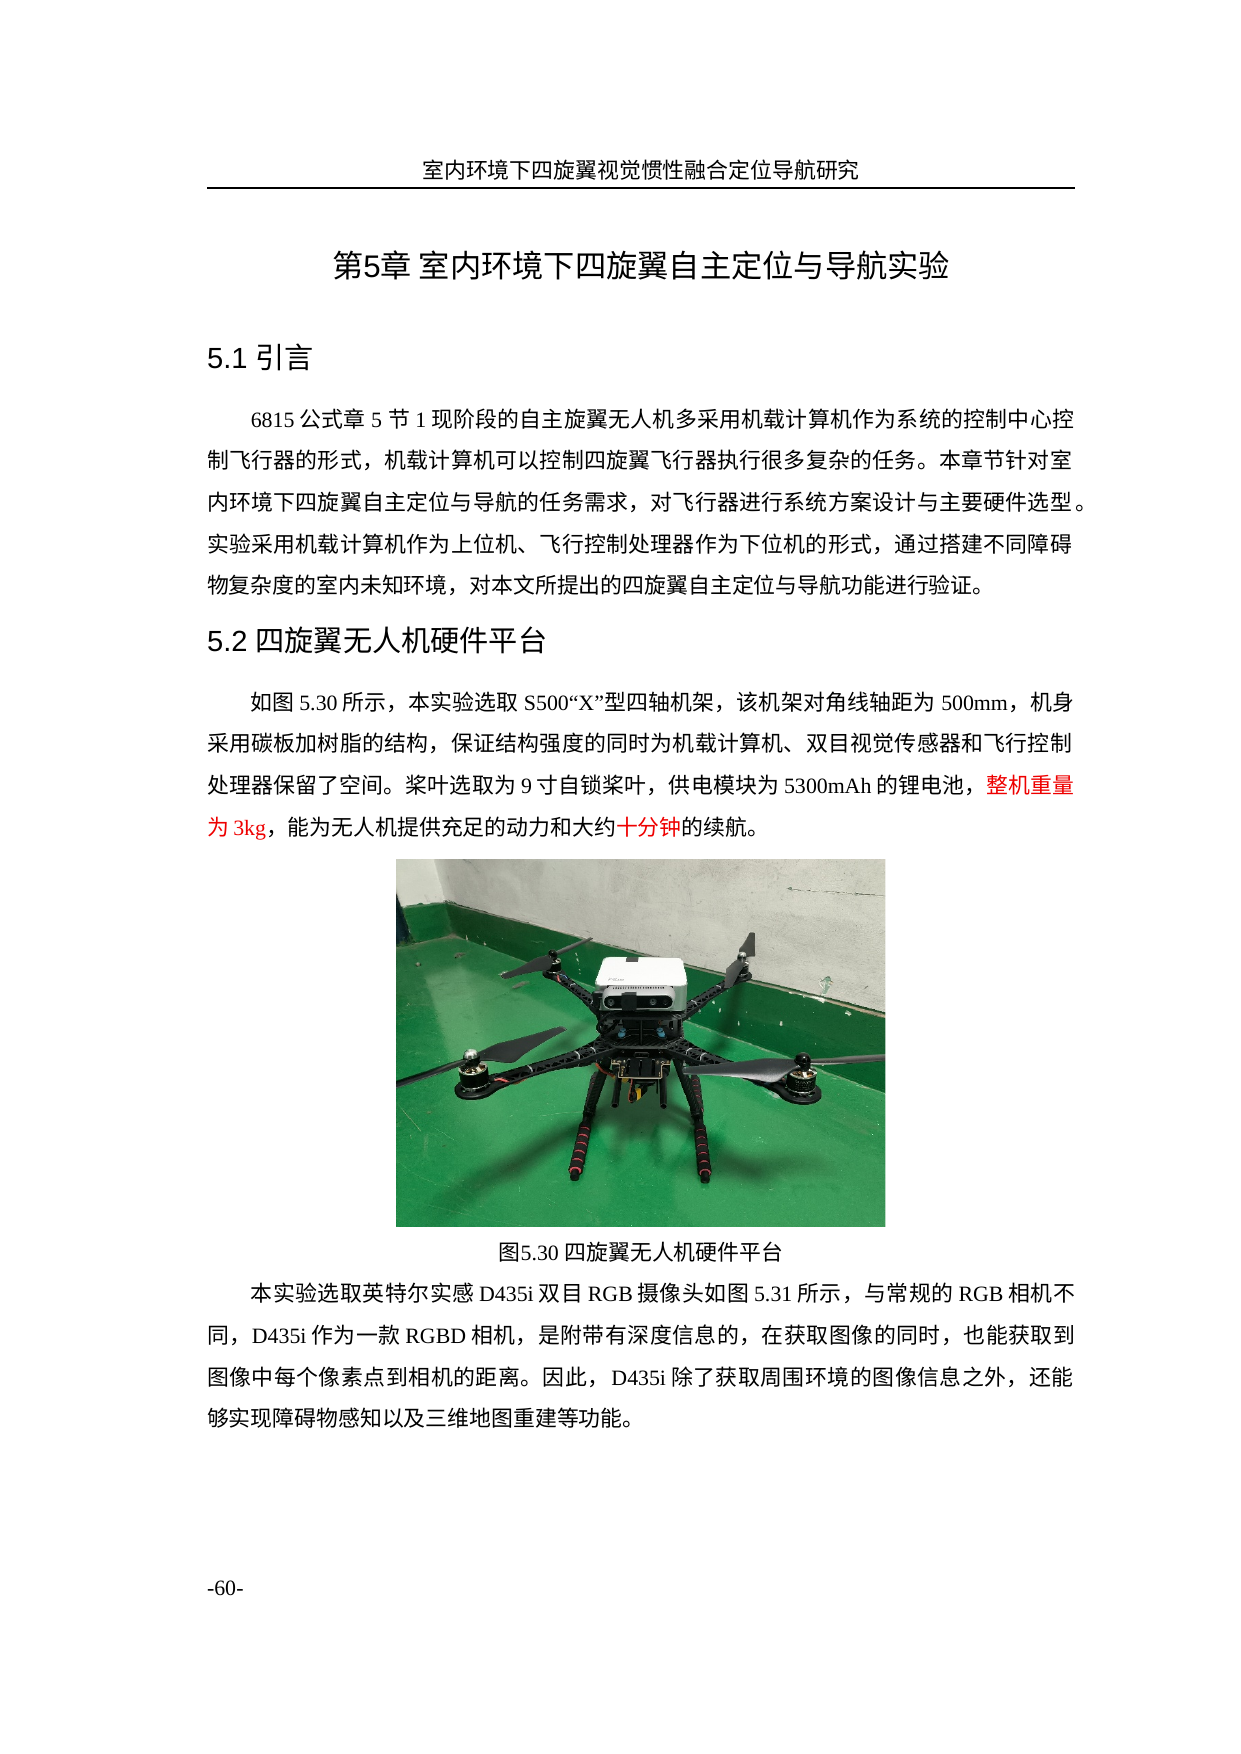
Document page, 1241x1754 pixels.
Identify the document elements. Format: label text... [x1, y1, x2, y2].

subtitle 室内环境下四旋翼自主定位与导航实验 [207, 244, 1075, 286]
text 现阶段的自主旋翼无人机多采用机载计算机作为系统的控制中心控制飞行器的形式，机载计算机可以控制四旋翼飞行器执行很多复杂的任务。本章节针对室内环境下四旋翼自主定位与导航的任务需求，对飞行器进行系统方案设计与主要硬件选型。实验采用机载计算机作为上位机、飞行控制处理器作为下位机的形式，通过搭建不同障碍物复杂度的室内未知环境，对本文所提出的四旋翼自主定位与导航功能进行验证。 [207, 394, 1075, 602]
subtitle 四旋翼无人机硬件平台 [207, 618, 1075, 660]
subtitle 引言 [207, 336, 1075, 377]
picture [396, 859, 886, 1227]
